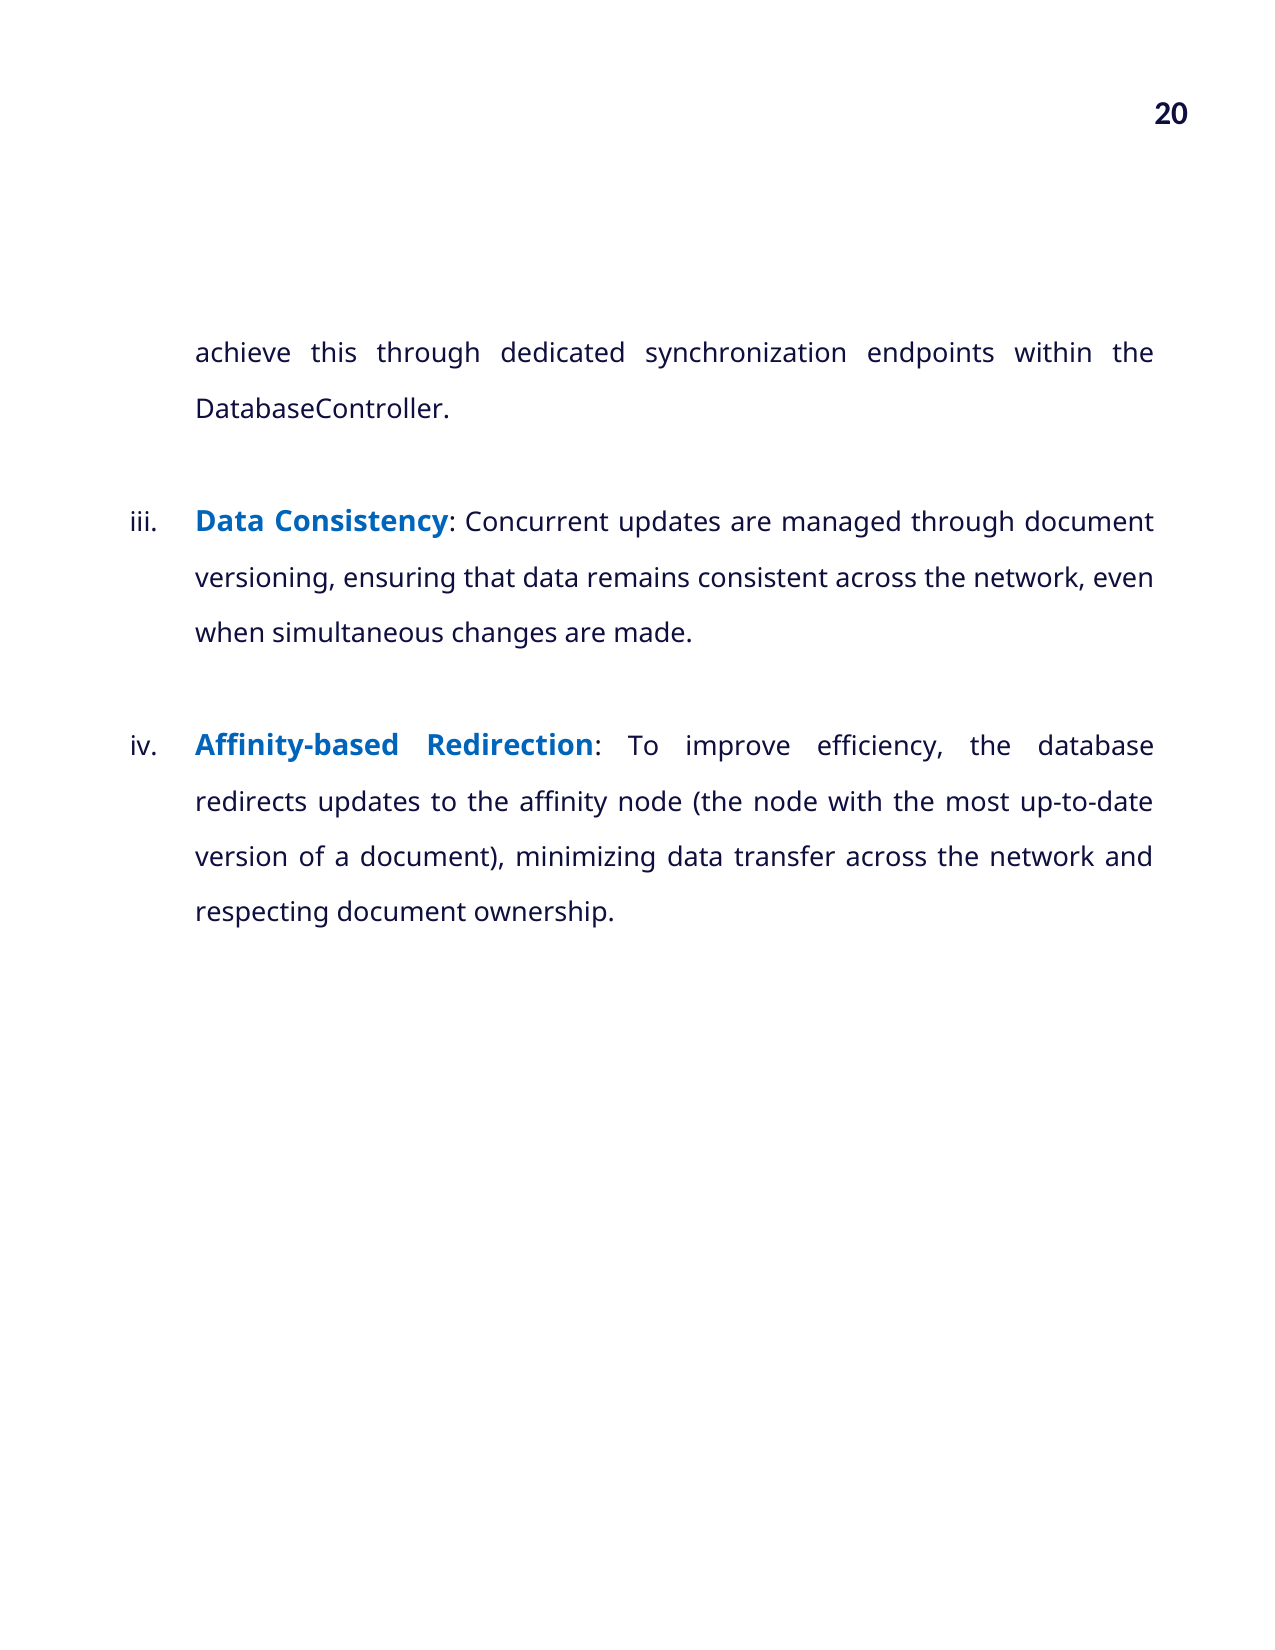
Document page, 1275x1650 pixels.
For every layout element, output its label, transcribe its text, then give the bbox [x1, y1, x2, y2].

list Data Consistency: Concurrent updates are managed through document versioning, ensuring that data remains consistent across the network, even when simultaneous changes are made. [157, 500, 1155, 650]
list Affinity-based Redirection: To improve efficiency, the database redirects updates to the affinity node (the node with the most up-to-date version of a document), minimizing data transfer across the network and respecting document ownership. [157, 724, 1155, 929]
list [157, 334, 1155, 426]
